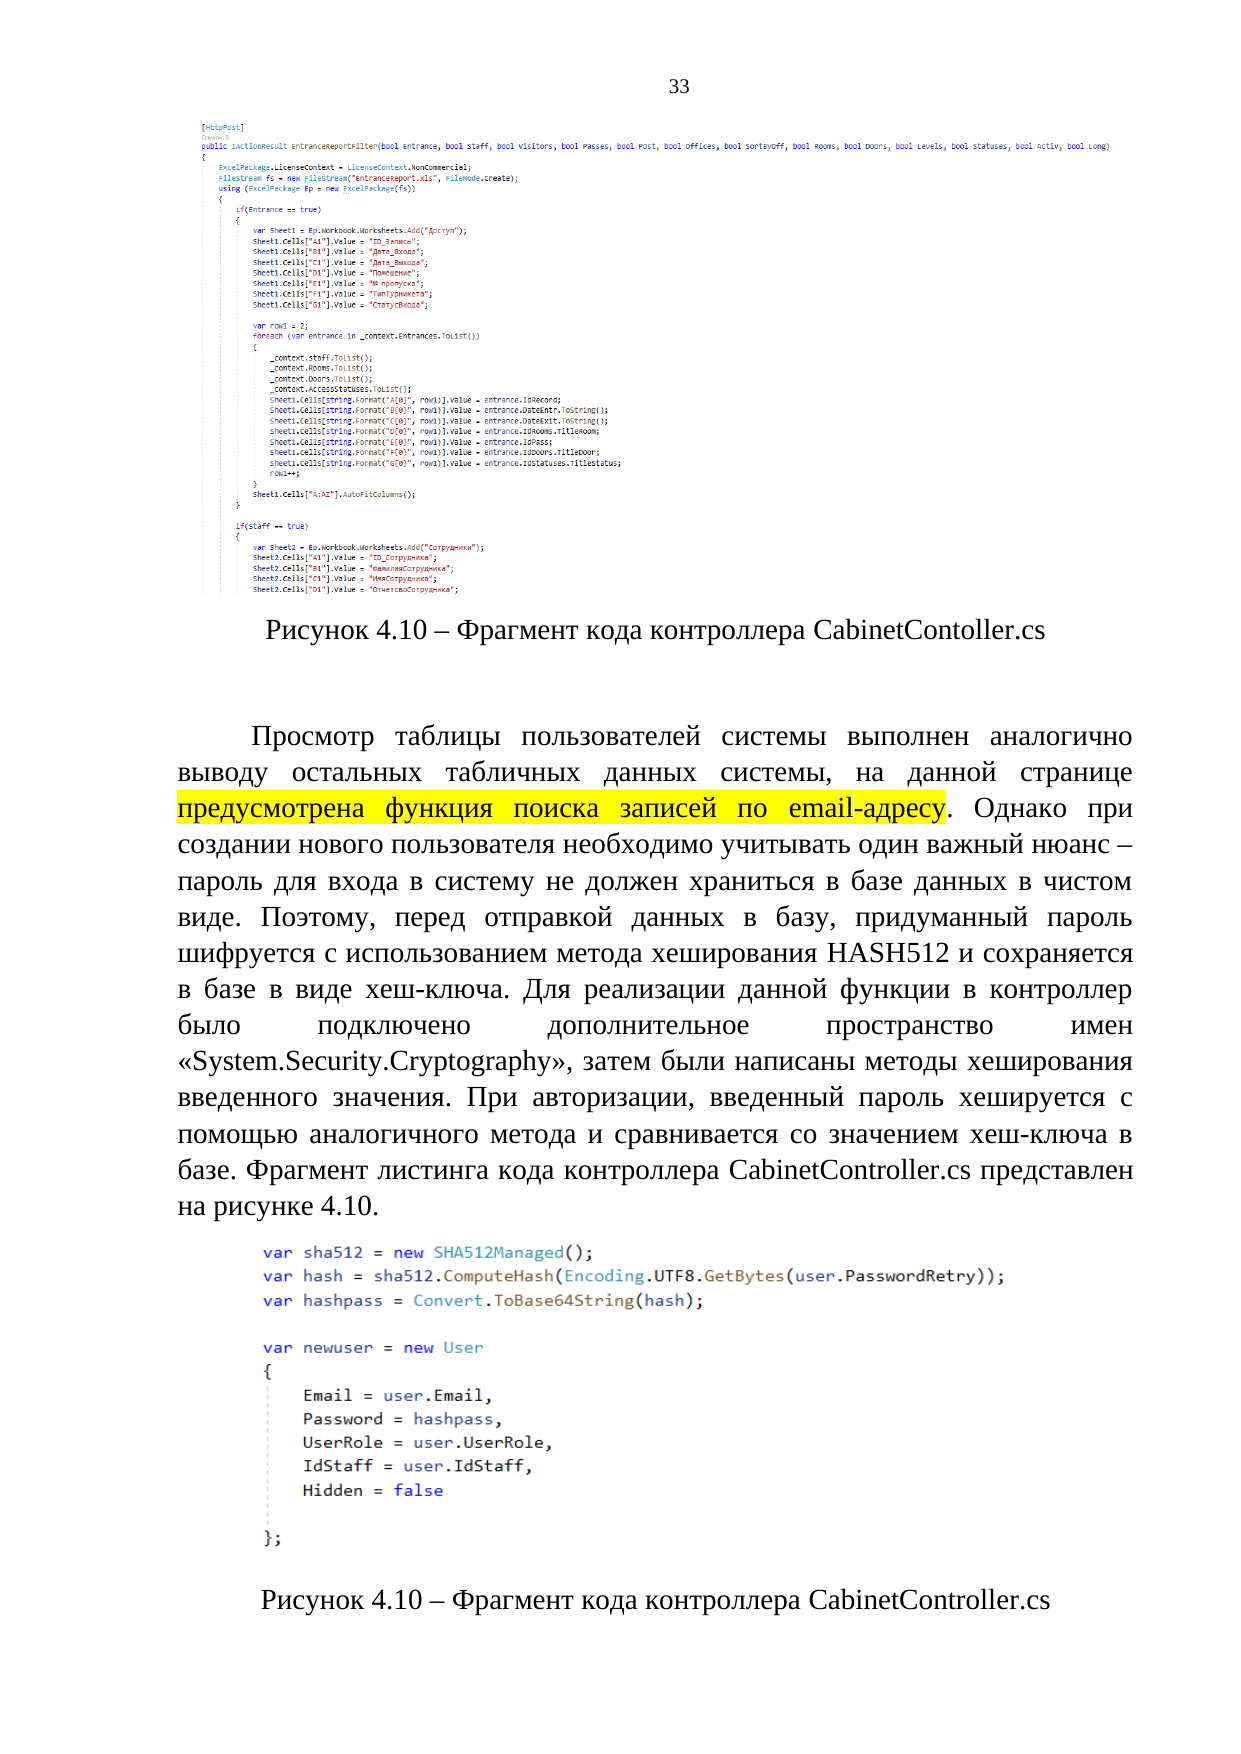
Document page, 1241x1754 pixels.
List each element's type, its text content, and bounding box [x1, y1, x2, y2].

picture [256, 1240, 1055, 1563]
text Просмотр таблицы пользователей системы выполнен аналогично выводу остальных табличных данных системы, на данной странице предусмотрена функция поиска записей по email-адресу. Однако при создании нового пользователя необходимо учитывать один важный нюанс – пароль для входа в систему не должен храниться в базе данных в чистом виде. Поэтому, перед отправкой данных в базу, придуманный пароль шифруется с использованием метода хеширования HASH512 и сохраняется в базе в виде хеш-ключа. Для реализации данной функции в контроллер было подключено дополнительное пространство имен «System.Security.Cryptography», затем были написаны методы хеширования введенного значения. При авторизации, введенный пароль хешируется с помощью аналогичного метода и сравнивается со значением хеш-ключа в базе. Фрагмент листинга кода контроллера CabinetController.cs представлен на рисунке 4.10. [177, 718, 1133, 1222]
text Рисунок 4.10 – Фрагмент кода контроллера CabinetController.cs [177, 1582, 1133, 1616]
picture [186, 122, 1125, 594]
text Рисунок 4.10 – Фрагмент кода контроллера CabinetContoller.cs [177, 612, 1133, 646]
